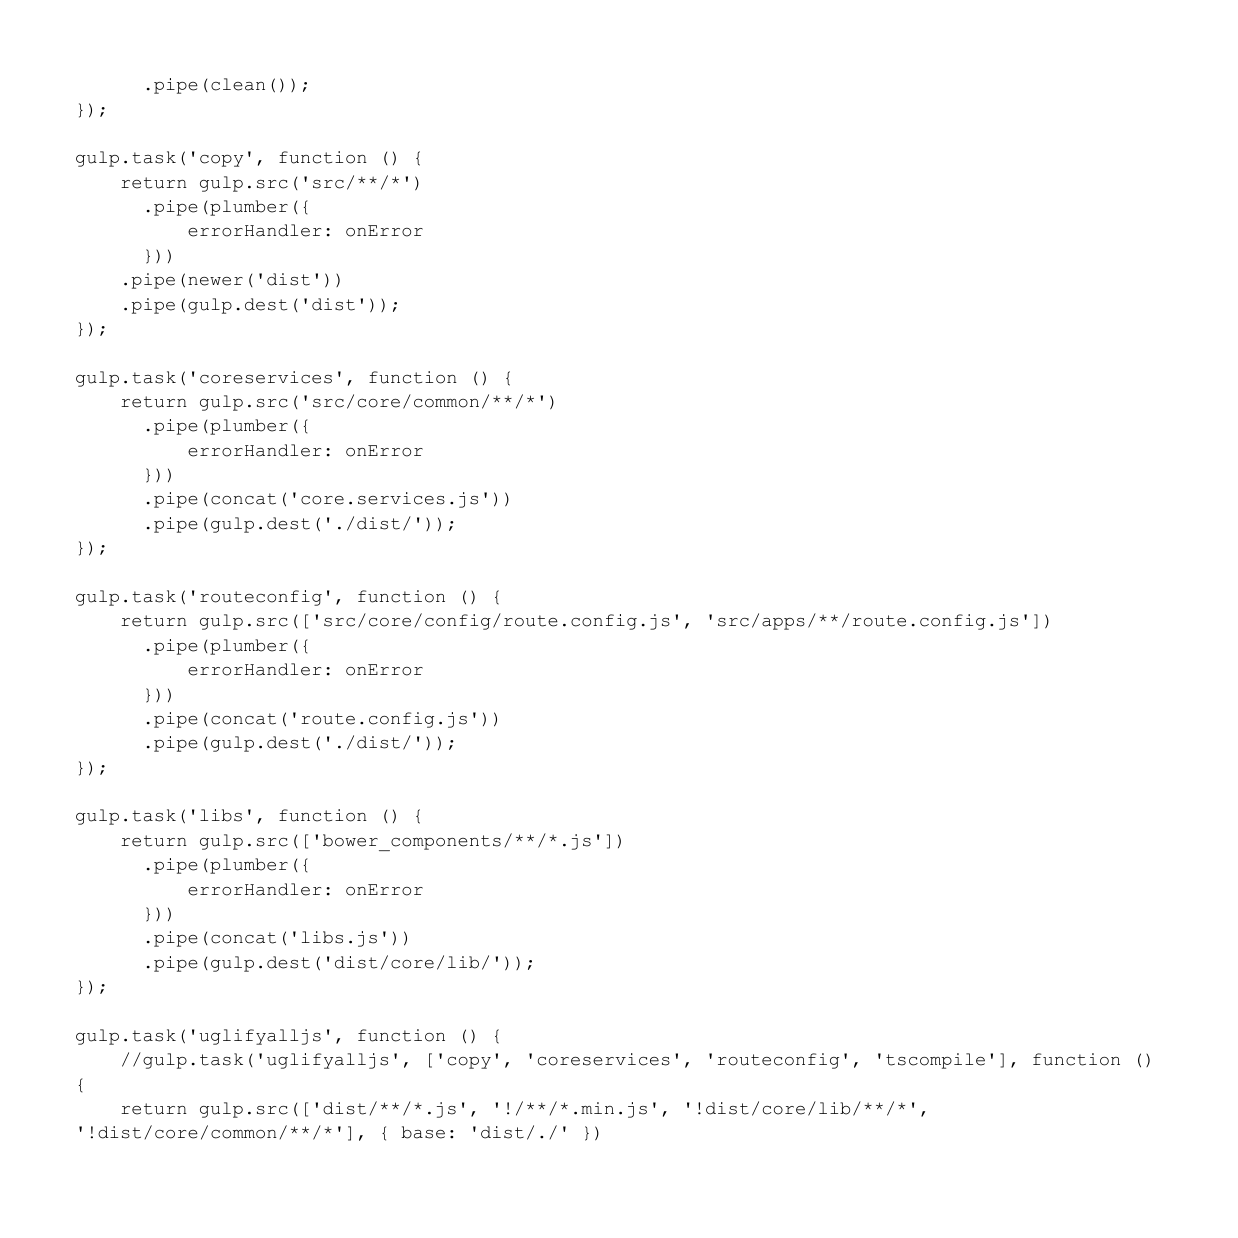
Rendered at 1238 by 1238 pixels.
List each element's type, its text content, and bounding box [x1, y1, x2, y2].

text }); [75, 319, 1162, 340]
text })) [75, 684, 1162, 706]
text })) [75, 465, 1162, 486]
text .pipe(plumber({ [75, 636, 1162, 657]
text gulp.task('copy', function () { [75, 148, 1162, 169]
text .pipe(plumber({ [75, 855, 1162, 876]
text .pipe(plumber({ [75, 197, 1162, 218]
text })) [75, 246, 1162, 267]
text }); [75, 757, 1162, 779]
text gulp.task('libs', function () { [75, 806, 1162, 827]
text }); [75, 977, 1162, 998]
text .pipe(newer('dist')) [75, 270, 1162, 291]
text .pipe(gulp.dest('dist/core/lib/')); [75, 952, 1162, 974]
text //gulp.task('uglifyalljs', ['copy', 'coreservices', 'routeconfig', 'tscompile'], function () { [75, 1050, 1162, 1096]
text errorHandler: onError [75, 221, 1162, 242]
text .pipe(gulp.dest('./dist/')); [75, 514, 1162, 535]
text gulp.task('routeconfig', function () { [75, 587, 1162, 608]
text }); [75, 99, 1162, 121]
text .pipe(clean()); [75, 75, 1162, 96]
text .pipe(concat('core.services.js')) [75, 489, 1162, 511]
text return gulp.src(['bower_components/**/*.js']) [75, 831, 1162, 852]
text return gulp.src('src/core/common/**/*') [75, 392, 1162, 413]
text errorHandler: onError [75, 660, 1162, 681]
text return gulp.src(['src/core/config/route.config.js', 'src/apps/**/route.config.js']) [75, 611, 1162, 632]
text gulp.task('coreservices', function () { [75, 367, 1162, 389]
text errorHandler: onError [75, 879, 1162, 901]
text return gulp.src(['dist/**/*.js', '!/**/*.min.js', '!dist/core/lib/**/*', '!dist/core/common/**/*'], { base: 'dist/./' }) [75, 1099, 1162, 1144]
text return gulp.src('src/**/*') [75, 172, 1162, 194]
text gulp.task('uglifyalljs', function () { [75, 1026, 1162, 1047]
text errorHandler: onError [75, 441, 1162, 462]
text }); [75, 538, 1162, 559]
text .pipe(plumber({ [75, 416, 1162, 437]
text })) [75, 904, 1162, 925]
text .pipe(gulp.dest('./dist/')); [75, 733, 1162, 754]
text .pipe(concat('route.config.js')) [75, 709, 1162, 730]
text .pipe(gulp.dest('dist')); [75, 294, 1162, 316]
text .pipe(concat('libs.js')) [75, 928, 1162, 949]
